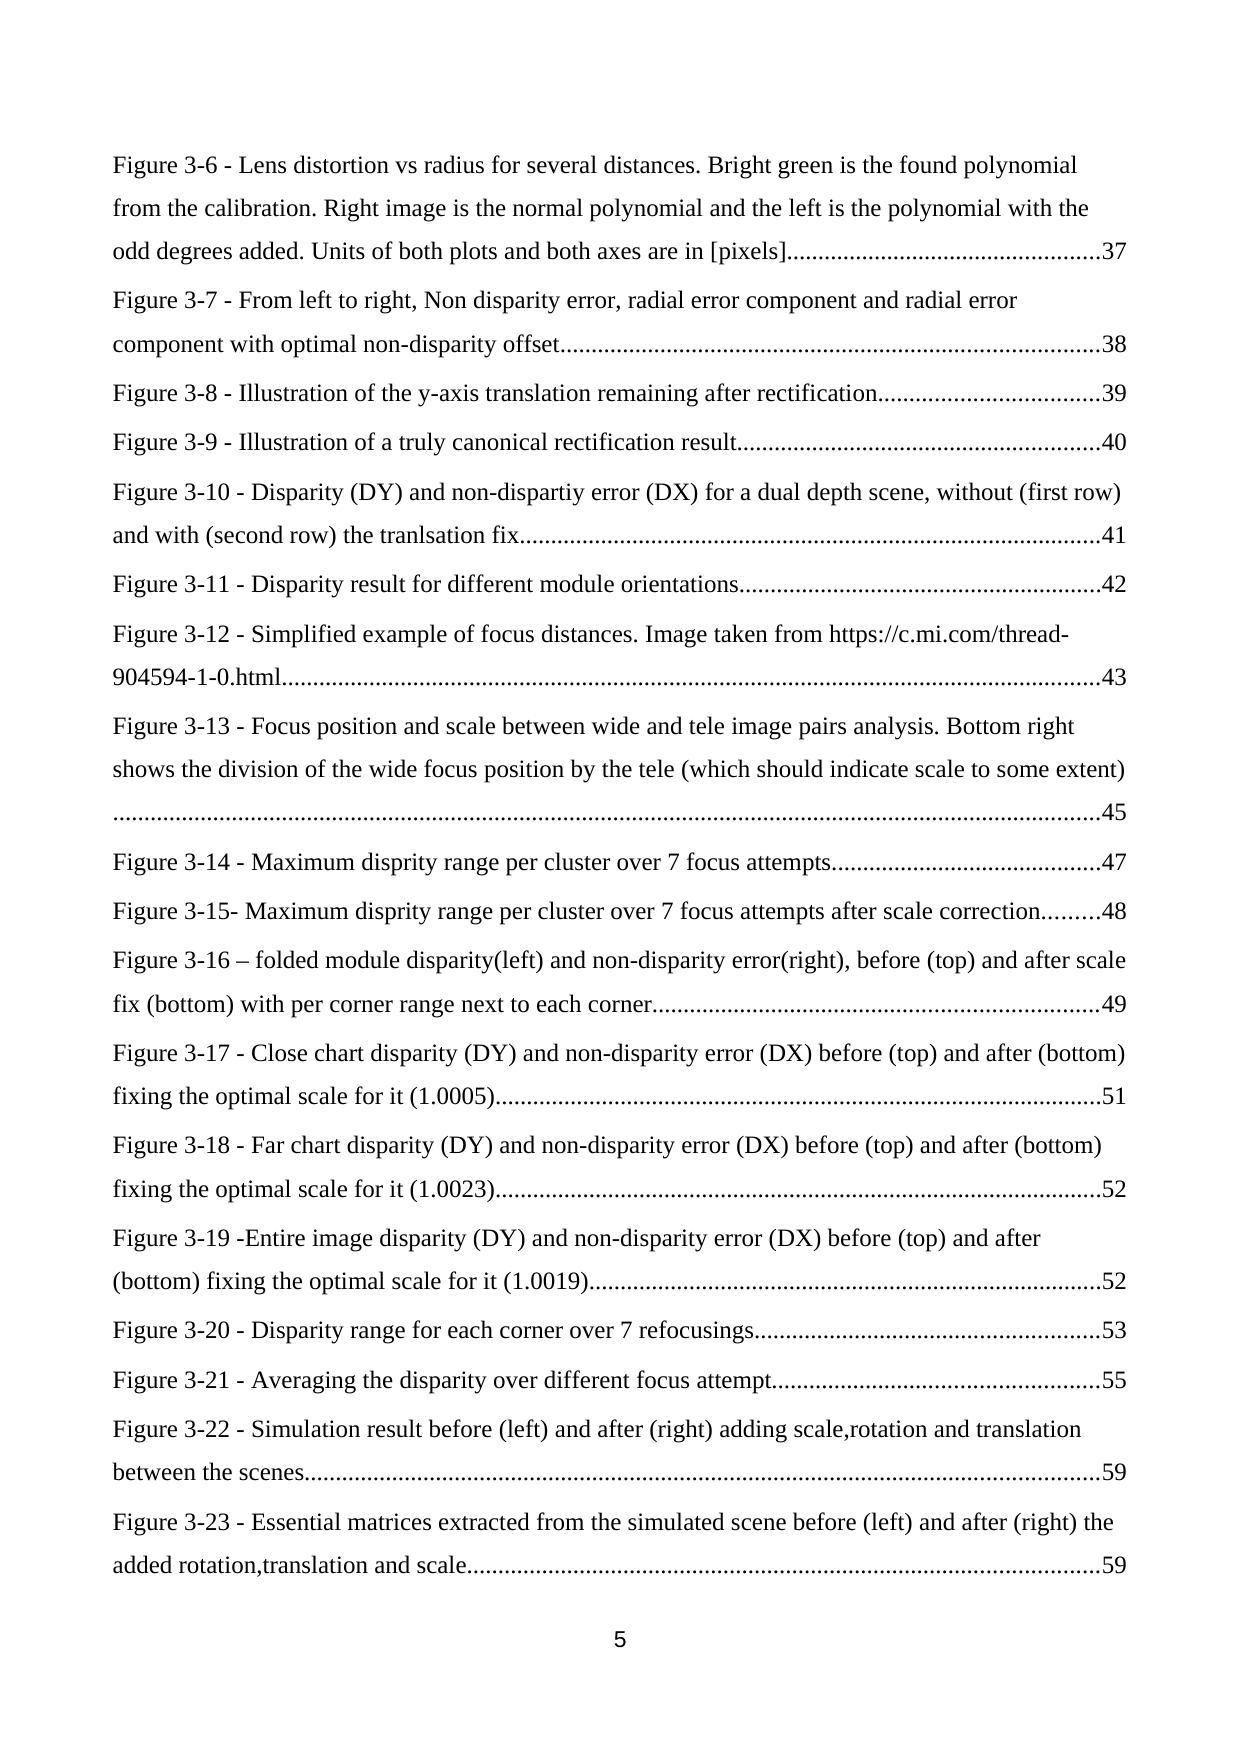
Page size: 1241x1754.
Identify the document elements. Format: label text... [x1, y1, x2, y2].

text Figure ‎3-20 - Disparity range for each corner over 7 refocusings. 53 [112, 1316, 1128, 1344]
text Figure ‎3-8 - Illustration of the y-axis translation remaining after rectification 39 [112, 378, 1128, 407]
text Figure ‎3-15- Maximum disprity range per cluster over 7 focus attempts after scale correction. 48 [112, 896, 1128, 925]
text Figure ‎3-6 - Lens distortion vs radius for several distances. Bright green is the found polynomial from the calibration. Right image is the normal polynomial and the left is the polynomial with the odd degrees added. Units of both plots and both axes are in [pixels]. 37 [112, 150, 1128, 265]
text Figure ‎3-10 - Disparity (DY) and non-dispartiy error (DX) for a dual depth scene, without (first row) and with (second row) the tranlsation fix. 41 [112, 477, 1128, 549]
text Figure ‎3-7 - From left to right, Non disparity error, radial error component and radial error component with optimal non-disparity offset 38 [112, 286, 1128, 357]
text Figure ‎3-18 - Far chart disparity (DY) and non-disparity error (DX) before (top) and after (bottom) fixing the optimal scale for it (1.0023) 52 [112, 1131, 1128, 1202]
text Figure ‎3-12 - Simplified example of focus distances. Image taken from https://c.mi.com/thread-904594-1-0.html 43 [112, 619, 1128, 691]
text Figure ‎3-13 - Focus position and scale between wide and tele image pairs analysis. Bottom right shows the division of the wide focus position by the tele (which should indicate scale to some extent) 45 [112, 711, 1128, 826]
text Figure ‎3-9 - Illustration of a truly canonical rectification result. 40 [112, 427, 1128, 456]
text Figure ‎3-23 - Essential matrices extracted from the simulated scene before (left) and after (right) the added rotation,translation and scale 59 [112, 1507, 1128, 1579]
text Figure ‎3-16 – folded module disparity(left) and non-disparity error(right), before (top) and after scale fix (bottom) with per corner range next to each corner 49 [112, 946, 1128, 1017]
text Figure ‎3-14 - Maximum disprity range per cluster over 7 focus attempts. 47 [112, 847, 1128, 876]
text Figure ‎3-17 - Close chart disparity (DY) and non-disparity error (DX) before (top) and after (bottom) fixing the optimal scale for it (1.0005) 51 [112, 1038, 1128, 1110]
text Figure ‎3-22 - Simulation result before (left) and after (right) adding scale,rotation and translation between the scenes. 59 [112, 1414, 1128, 1486]
text Figure ‎3-19 -Entire image disparity (DY) and non-disparity error (DX) before (top) and after (bottom) fixing the optimal scale for it (1.0019) 52 [112, 1223, 1128, 1295]
text Figure ‎3-11 - Disparity result for different module orientations 42 [112, 569, 1128, 598]
text Figure ‎3-21 - Averaging the disparity over different focus attempt 55 [112, 1365, 1128, 1394]
